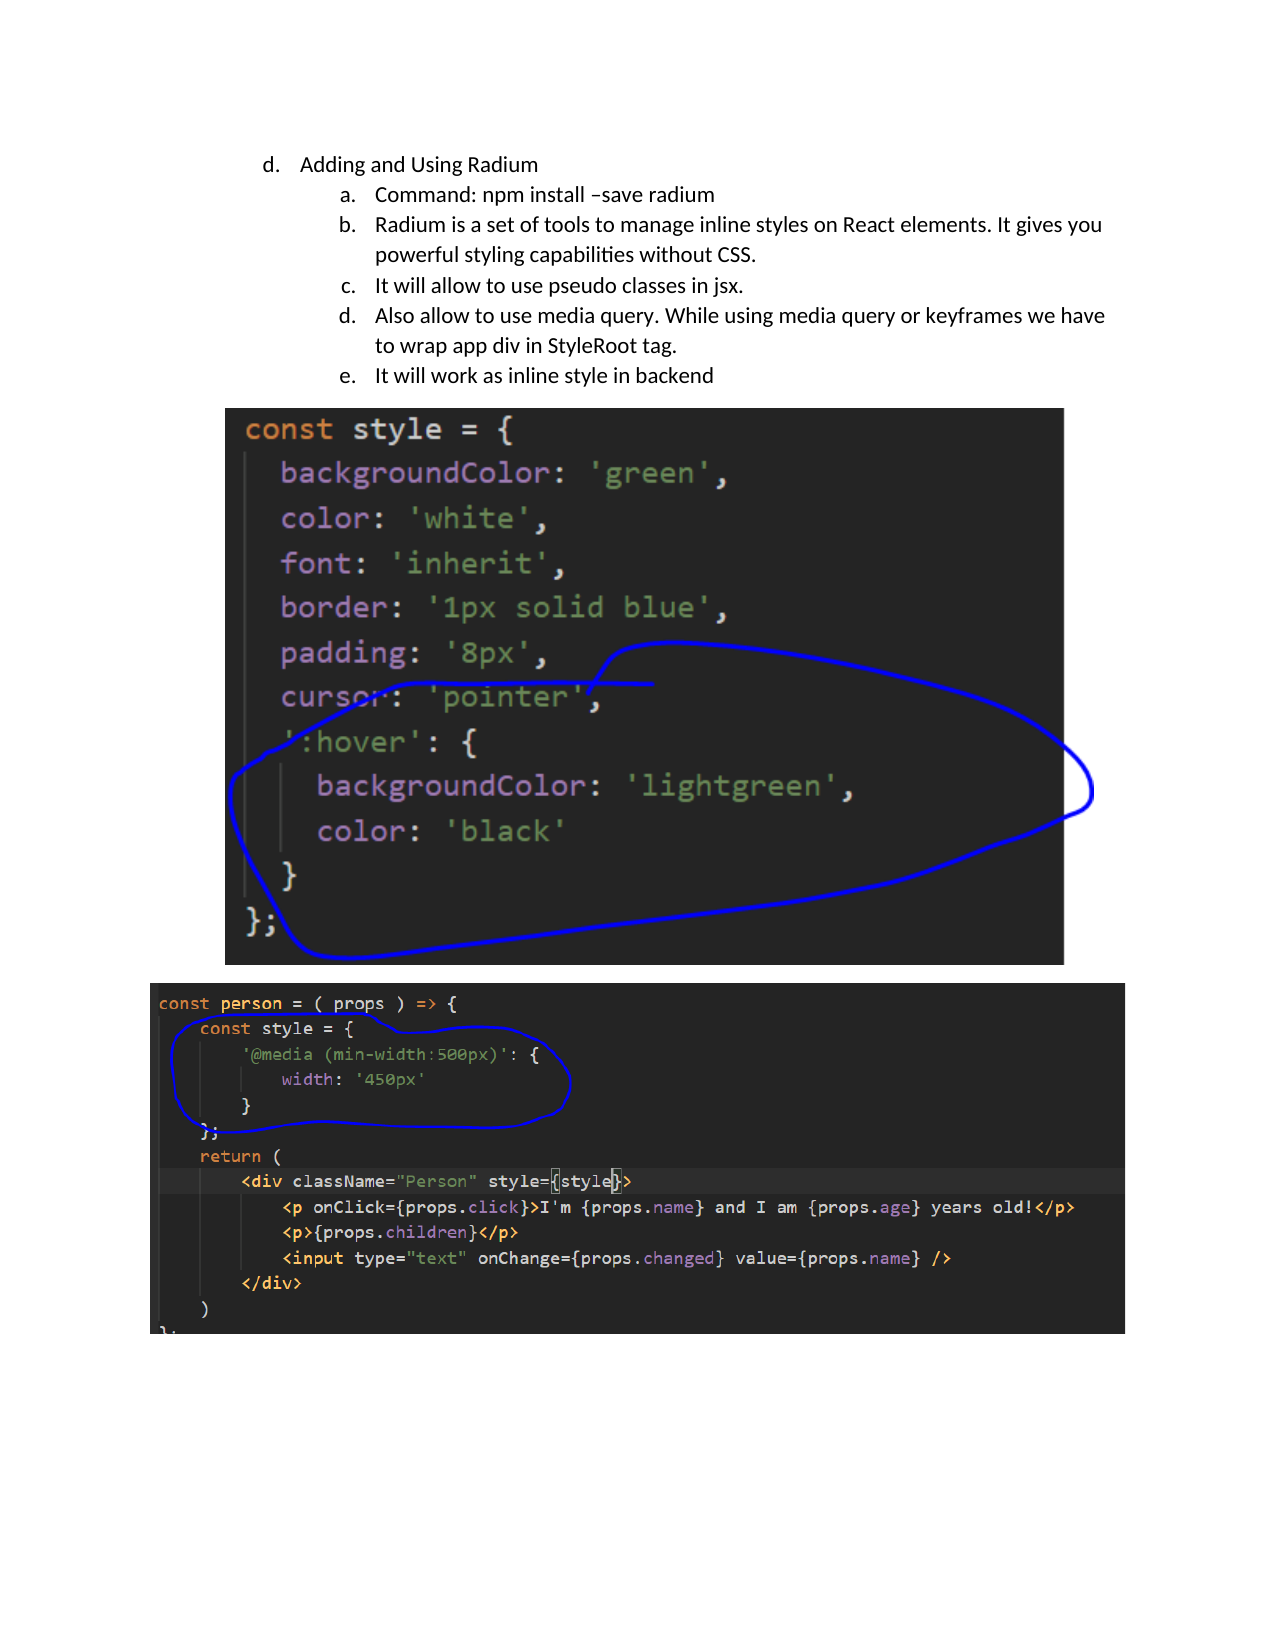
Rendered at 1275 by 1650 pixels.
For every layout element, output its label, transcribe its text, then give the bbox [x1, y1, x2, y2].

list It will work as inline style in backend [356, 361, 1125, 389]
picture [150, 983, 1125, 1334]
picture [225, 408, 1094, 965]
list It will allow to use pseudo classes in jsx. [356, 271, 1125, 299]
list Command: npm install –save radium [356, 180, 1125, 208]
list Also allow to use media query. While using media query or keyframes we have to wrap app div in StyleRoot tag. [356, 301, 1125, 359]
list Adding and Using Radium [262, 150, 1125, 178]
list Radium is a set of tools to manage inline styles on React elements. It gives you powerful styling capabilities without CSS. [356, 210, 1125, 269]
